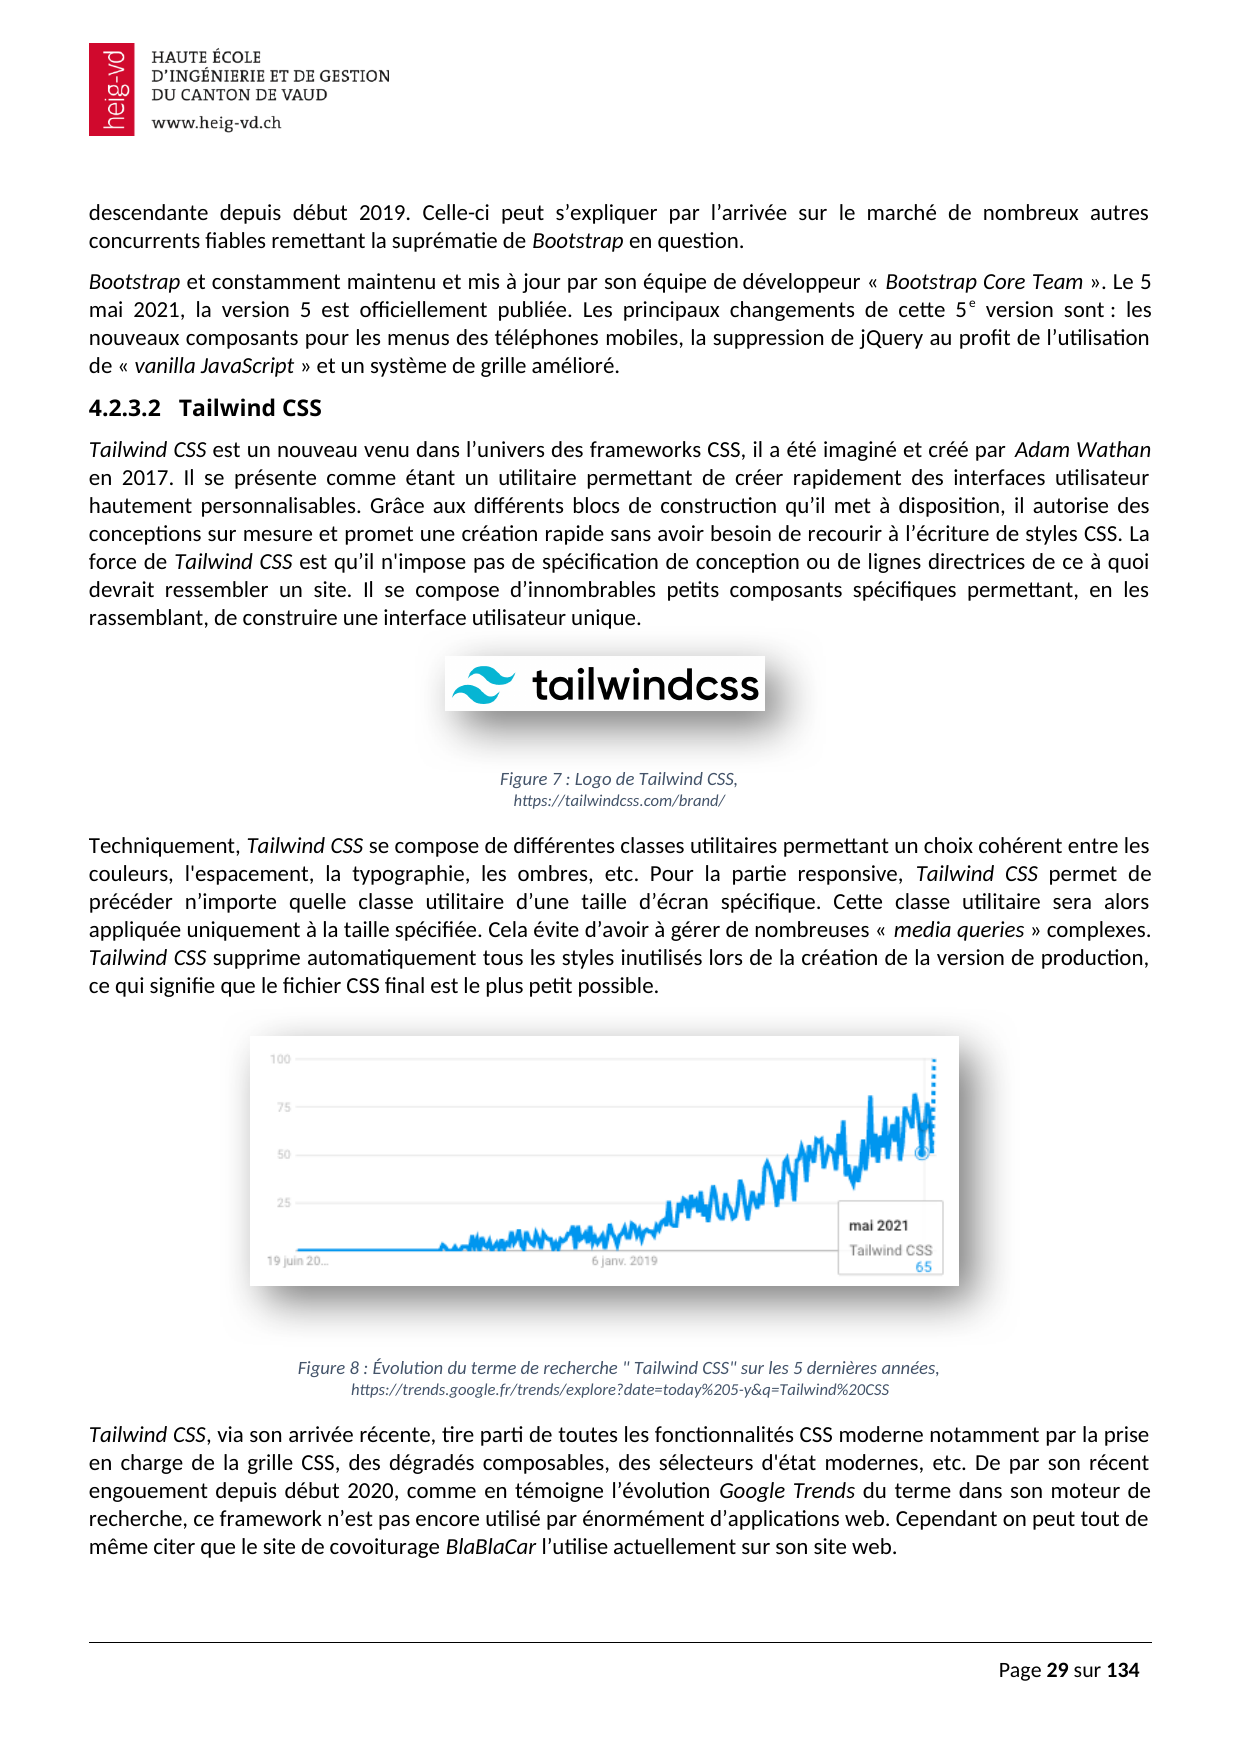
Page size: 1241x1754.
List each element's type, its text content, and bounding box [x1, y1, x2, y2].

text Figure : Évolution du terme de recherche " Tailwind CSS" sur les 5 dernières années, https://trends.google.fr/trends/explore?date=today%205-y&q=Tailwind%20CSS [89, 1356, 1152, 1399]
picture [89, 43, 389, 136]
picture [445, 656, 765, 711]
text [89, 198, 1152, 254]
picture [250, 1036, 959, 1286]
text Techniquement, Tailwind CSS se compose de différentes classes utilitaires permettant un choix cohérent entre les couleurs, l'espacement, la typographie, les ombres, etc. Pour la partie responsive, Tailwind CSS permet de précéder n’importe quelle classe utilitaire d’une taille d’écran spécifique. Cette classe utilitaire sera alors appliquée uniquement à la taille spécifiée. Cela évite d’avoir à gérer de nombreuses « media queries » complexes. Tailwind CSS supprime automatiquement tous les styles inutilisés lors de la création de la version de production, ce qui signifie que le fichier CSS final est le plus petit possible. [89, 831, 1152, 999]
text Figure : Logo de Tailwind CSS, https://tailwindcss.com/brand/ [89, 767, 1152, 810]
text Tailwind CSS, via son arrivée récente, tire parti de toutes les fonctionnalités CSS moderne notamment par la prise en charge de la grille CSS, des dégradés composables, des sélecteurs d'état modernes, etc. De par son récent engouement depuis début 2020, comme en témoigne l’évolution Google Trends du terme dans son moteur de recherche, ce framework n’est pas encore utilisé par énormément d’applications web. Cependant on peut tout de même citer que le site de covoiturage BlaBlaCar l’utilise actuellement sur son site web. [89, 1420, 1152, 1560]
text Tailwind CSS est un nouveau venu dans l’univers des frameworks CSS, il a été imaginé et créé par Adam Wathan en 2017. Il se présente comme étant un utilitaire permettant de créer rapidement des interfaces utilisateur hautement personnalisables. Grâce aux différents blocs de construction qu’il met à disposition, il autorise des conceptions sur mesure et promet une création rapide sans avoir besoin de recourir à l’écriture de styles CSS. La force de Tailwind CSS est qu’il n'impose pas de spécification de conception ou de lignes directrices de ce à quoi devrait ressembler un site. Il se compose d’innombrables petits composants spécifiques permettant, en les rassemblant, de construire une interface utilisateur unique. [89, 435, 1152, 632]
subtitle Tailwind CSS [89, 392, 1152, 423]
text Bootstrap et constamment maintenu et mis à jour par son équipe de développeur « Bootstrap Core Team ». Le 5 mai 2021, la version 5 est officiellement publiée. Les principaux changements de cette 5e version sont : les nouveaux composants pour les menus des téléphones mobiles, la suppression de jQuery au profit de l’utilisation de « vanilla JavaScript » et un système de grille amélioré. [89, 267, 1152, 379]
